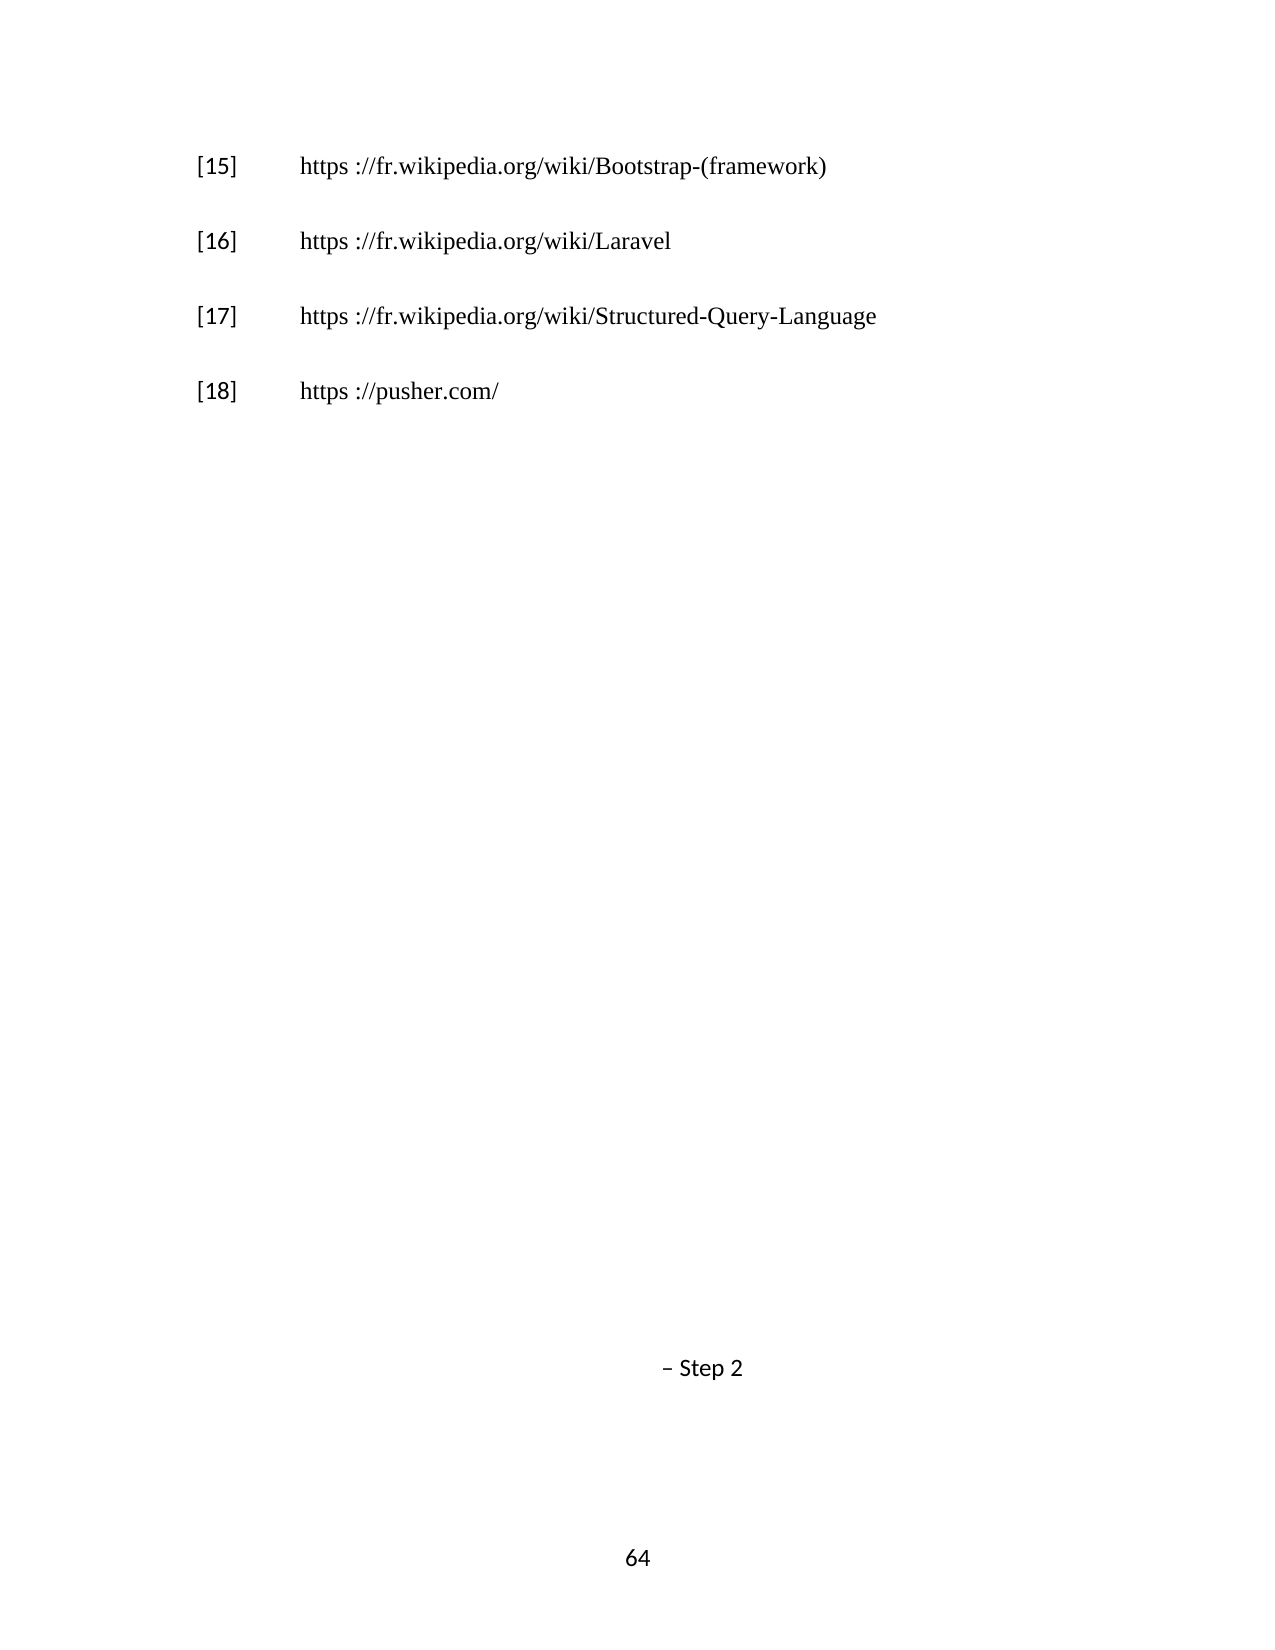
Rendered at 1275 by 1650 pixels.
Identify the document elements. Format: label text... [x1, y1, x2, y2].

list https ://pusher.com/ [197, 375, 1022, 406]
list https ://fr.wikipedia.org/wiki/Bootstrap-(framework) [197, 150, 1022, 181]
list https ://fr.wikipedia.org/wiki/Structured-Query-Language [197, 300, 1022, 331]
list https ://fr.wikipedia.org/wiki/Laravel [197, 225, 1022, 256]
